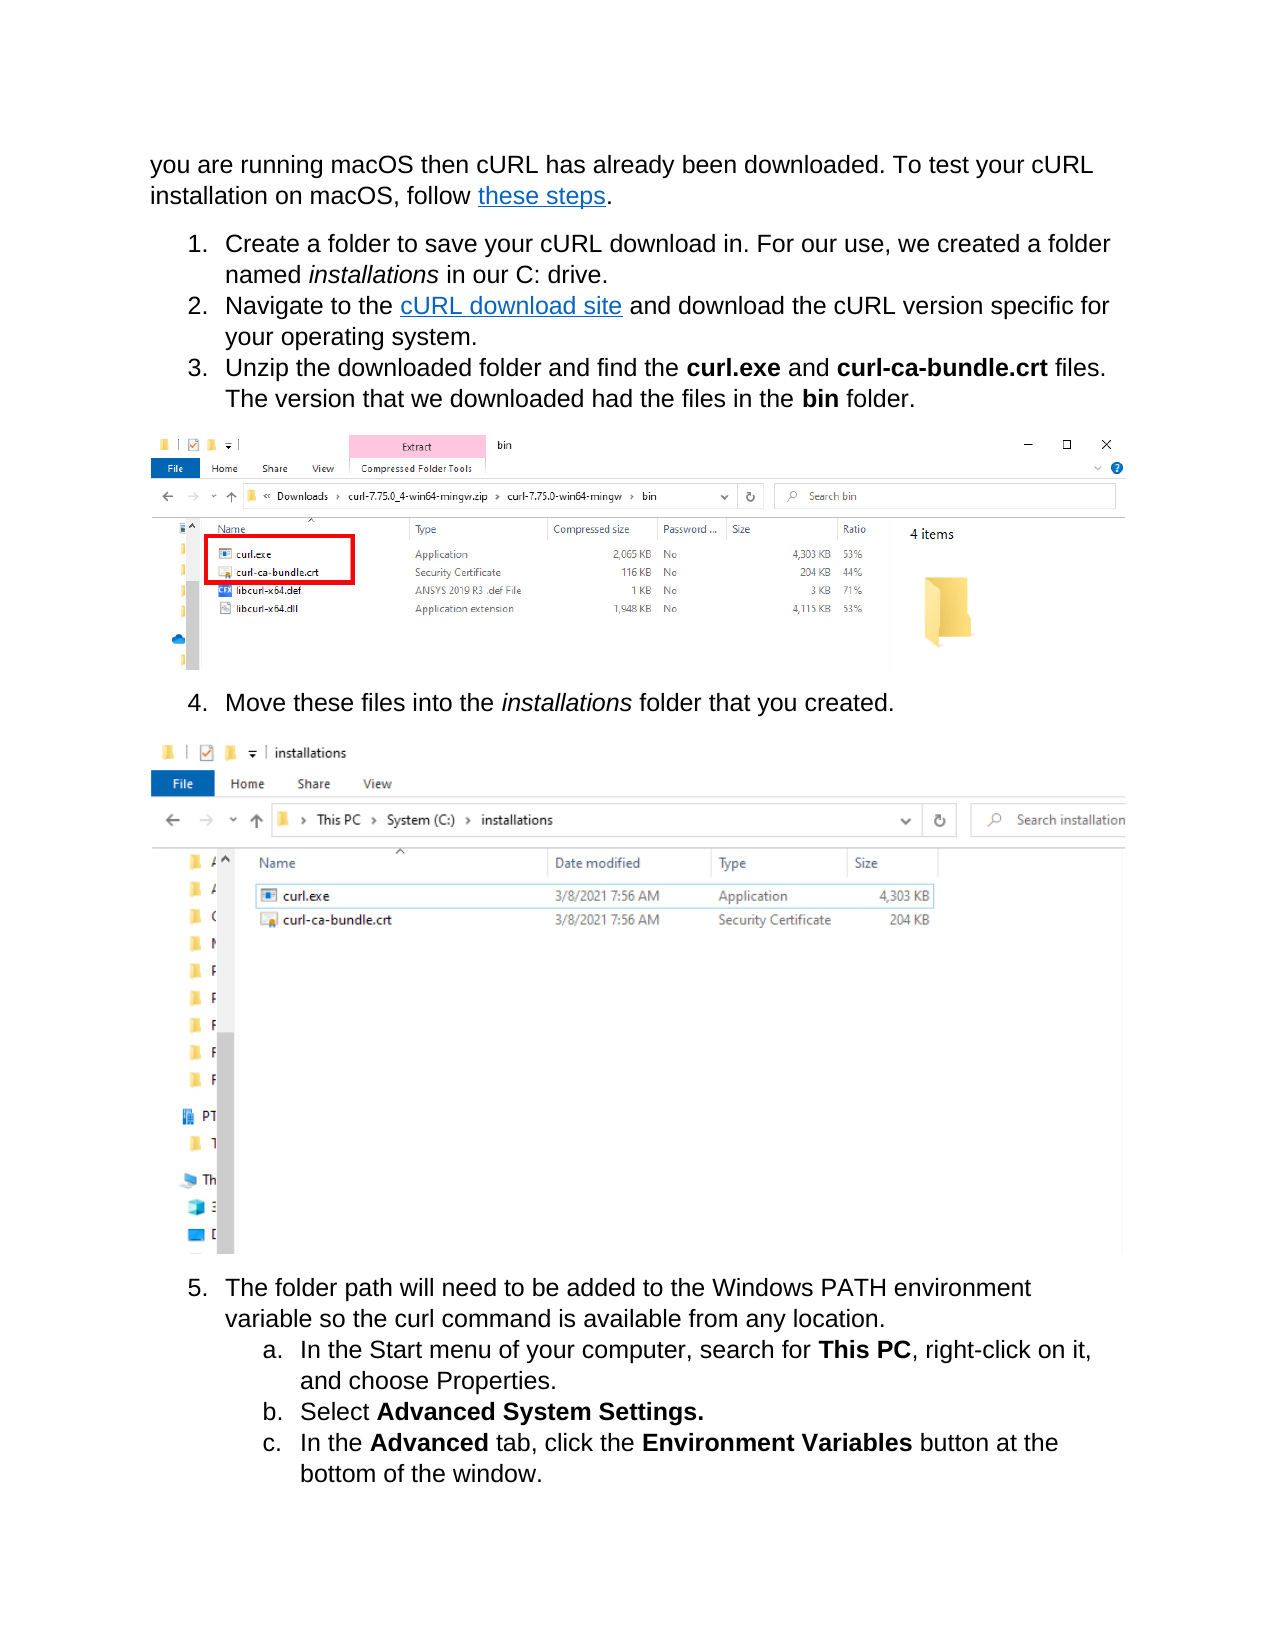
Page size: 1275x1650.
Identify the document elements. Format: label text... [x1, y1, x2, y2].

list Select Advanced System Settings. [262, 1397, 1125, 1426]
picture [150, 431, 1125, 670]
picture [150, 736, 1125, 1254]
list Unzip the downloaded folder and find the curl.exe and curl-ca-bundle.crt files. The version that we downloaded had the files in the bin folder. [187, 353, 1125, 413]
list Create a folder to save your cURL download in. For our use, we created a folder named installations in our C: drive. [187, 229, 1125, 288]
list The folder path will need to be added to the Windows PATH environment variable so the curl command is available from any location. [187, 1273, 1125, 1333]
list In the Advanced tab, click the Environment Variables button at the bottom of the window. [262, 1428, 1125, 1488]
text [150, 150, 1125, 210]
list In the Start menu of your computer, search for This PC, right-click on it, and choose Properties. [262, 1335, 1125, 1395]
list Move these files into the installations folder that you created. [187, 688, 1125, 717]
list Navigate to the cURL download site and download the cURL version specific for your operating system. [187, 291, 1125, 351]
